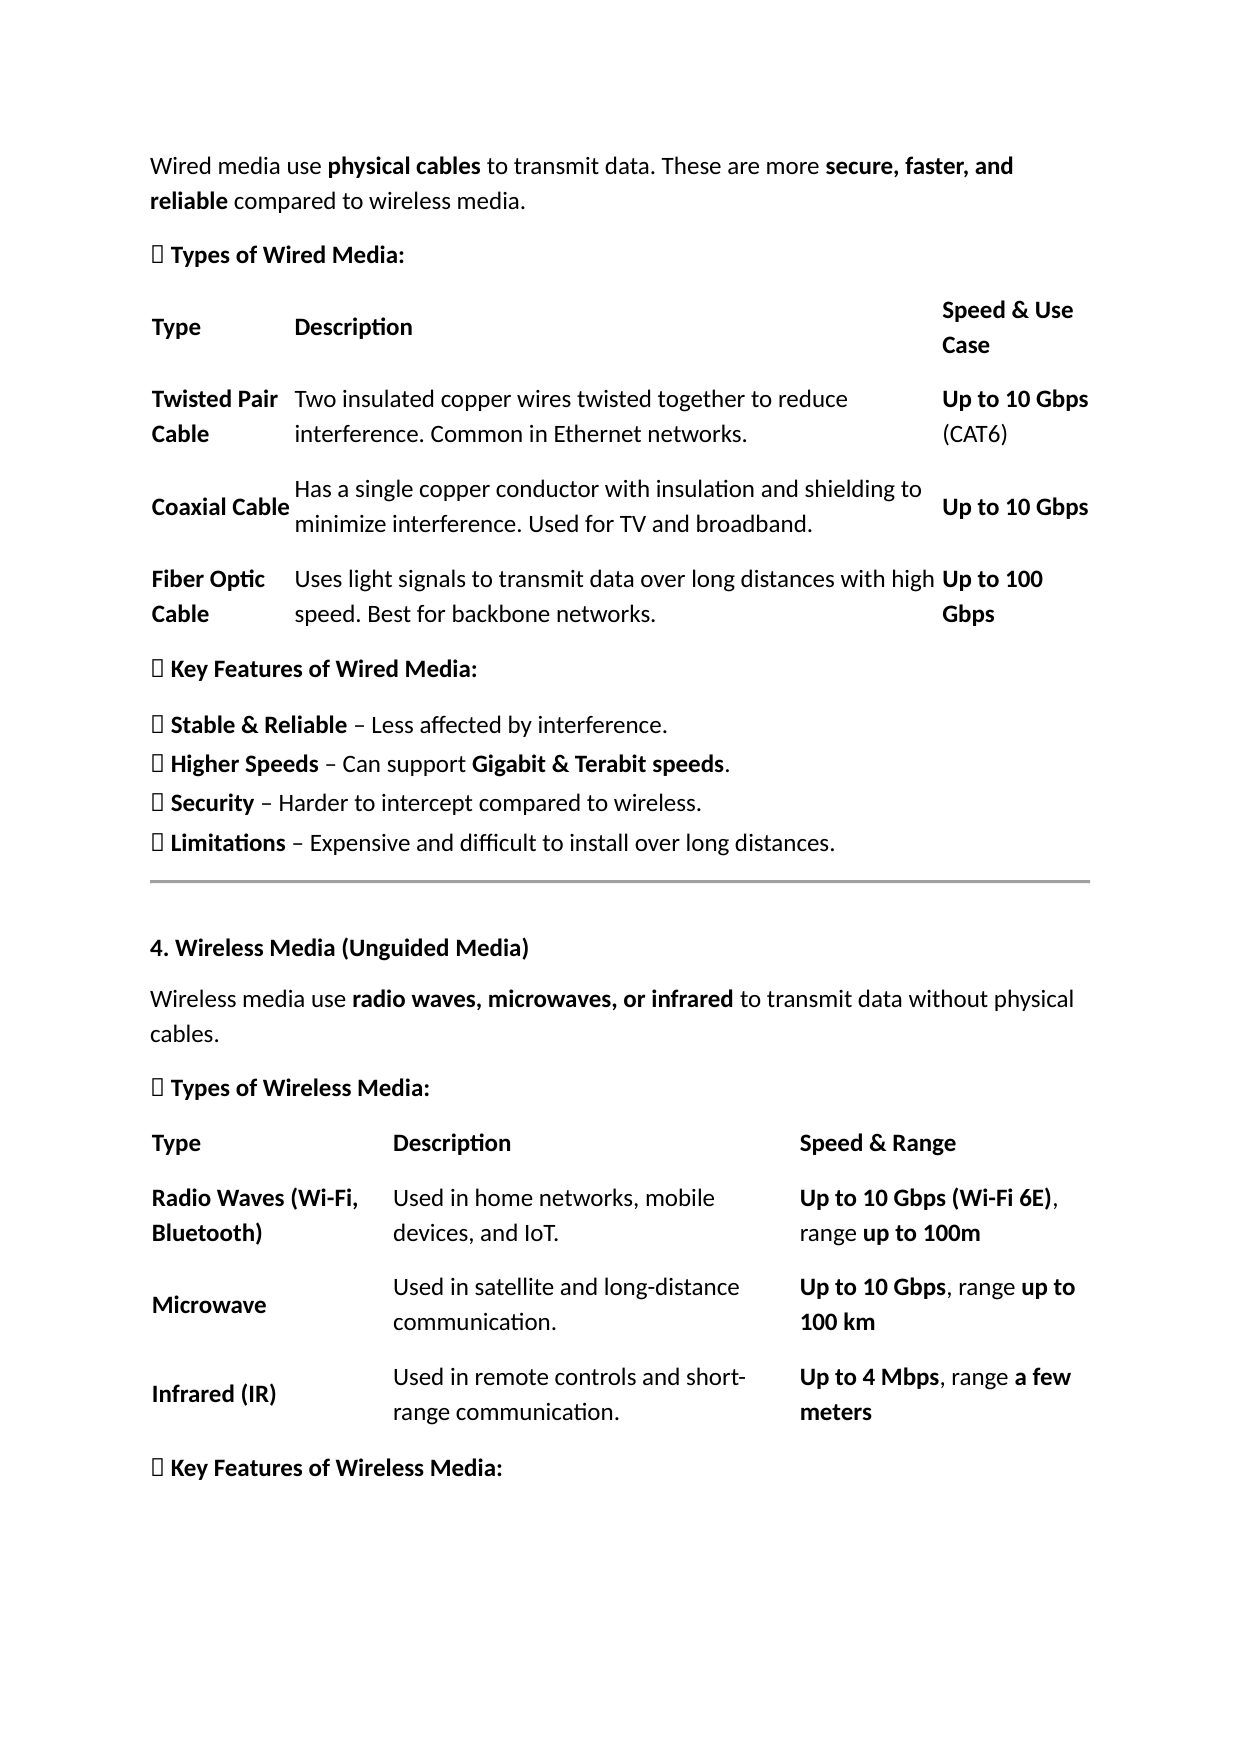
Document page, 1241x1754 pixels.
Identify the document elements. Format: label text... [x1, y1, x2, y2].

text 4. Wireless Media (Unguided Media) [150, 932, 1090, 962]
text 📡 Types of Wireless Media: [150, 1070, 1090, 1104]
text ✅ Stable & Reliable – Less affected by interference. ✅ Higher Speeds – Can support Gigabit & Terabit speeds. ✅ Security – Harder to intercept compared to wireless. 🚫 Limitations – Expensive and difficult to install over long distances. [150, 707, 1090, 858]
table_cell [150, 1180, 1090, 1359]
text 📌 Types of Wired Media: [150, 237, 1090, 271]
text Wired media use physical cables to transmit data. These are more secure, faster, and reliable compared to wireless media. [150, 150, 1090, 216]
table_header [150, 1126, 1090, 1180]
text 💡 Key Features of Wired Media: [150, 651, 1090, 685]
text 💡 Key Features of Wireless Media: [150, 1449, 1090, 1483]
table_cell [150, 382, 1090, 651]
text Wireless media use radio waves, microwaves, or infrared to transmit data without physical cables. [150, 983, 1090, 1049]
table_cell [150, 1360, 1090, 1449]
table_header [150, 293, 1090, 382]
